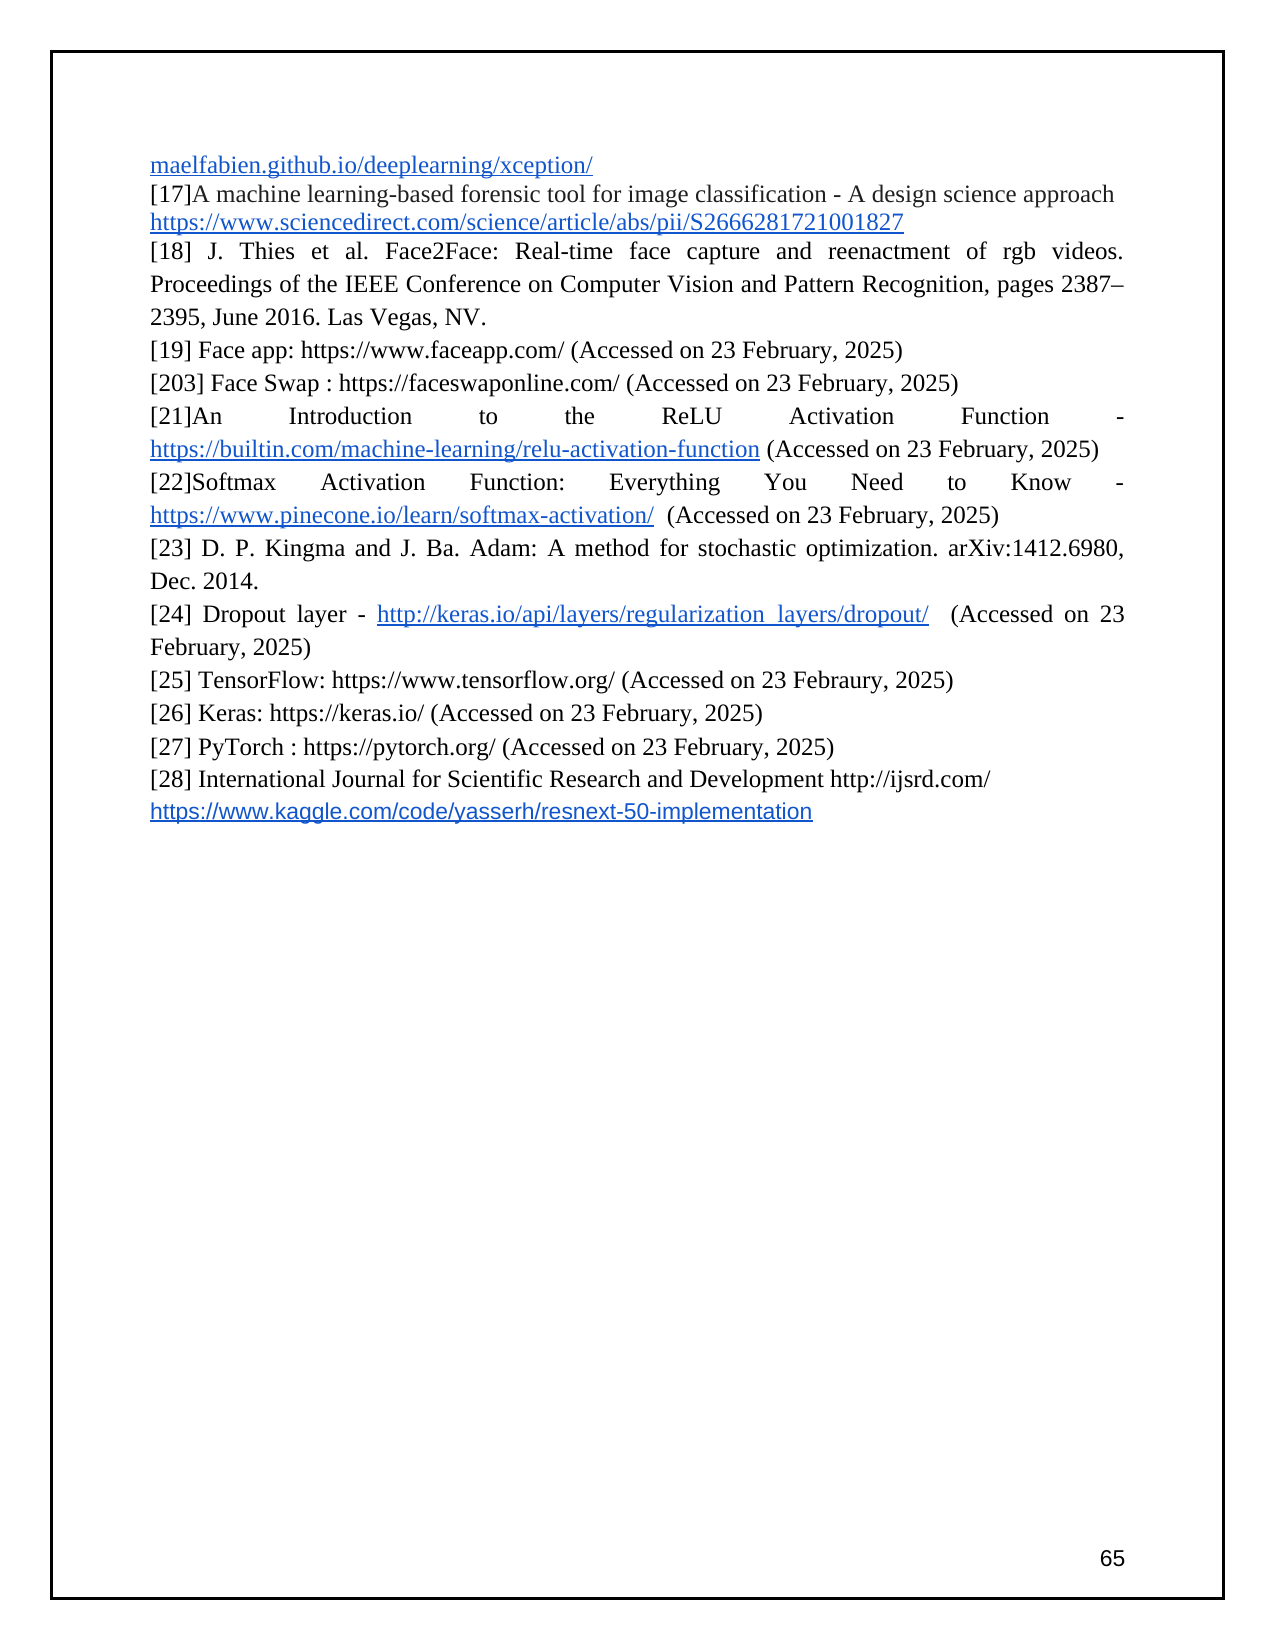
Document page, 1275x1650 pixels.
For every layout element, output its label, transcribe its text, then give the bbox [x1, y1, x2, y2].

text https://www.sciencedirect.com/science/article/abs/pii/S2666281721001827 [150, 207, 1125, 236]
text [18] J. Thies et al. Face2Face: Real-time face capture and reenactment of rgb videos. Proceedings of the IEEE Conference on Computer Vision and Pattern Recognition, pages 2387–2395, June 2016. Las Vegas, NV. [150, 236, 1125, 331]
text [203] Face Swap : https://faceswaponline.com/ (Accessed on 23 February, 2025) [150, 368, 1125, 397]
text [24] Dropout layer - http://keras.io/api/layers/regularization_layers/dropout/ (Accessed on 23 February, 2025) [150, 599, 1125, 661]
text https://www.kaggle.com/code/yasserh/resnext-50-implementation [150, 798, 1125, 824]
text [17]A machine learning-based forensic tool for image classification - A design science approach [150, 179, 1125, 207]
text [150, 150, 1125, 179]
text [21]An Introduction to the ReLU Activation Function - https://builtin.com/machine-learning/relu-activation-function (Accessed on 23 February, 2025) [150, 401, 1125, 463]
text [26] Keras: https://keras.io/ (Accessed on 23 February, 2025) [150, 698, 1125, 727]
text [19] Face app: https://www.faceapp.com/ (Accessed on 23 February, 2025) [150, 335, 1125, 364]
text [22]Softmax Activation Function: Everything You Need to Know - https://www.pinecone.io/learn/softmax-activation/ (Accessed on 23 February, 2025) [150, 467, 1125, 529]
text [25] TensorFlow: https://www.tensorflow.org/ (Accessed on 23 Febraury, 2025) [150, 666, 1125, 694]
text [28] International Journal for Scientific Research and Development http://ijsrd.com/ [150, 764, 1125, 793]
text [27] PyTorch : https://pytorch.org/ (Accessed on 23 February, 2025) [150, 732, 1125, 760]
text [23] D. P. Kingma and J. Ba. Adam: A method for stochastic optimization. arXiv:1412.6980, Dec. 2014. [150, 533, 1125, 595]
